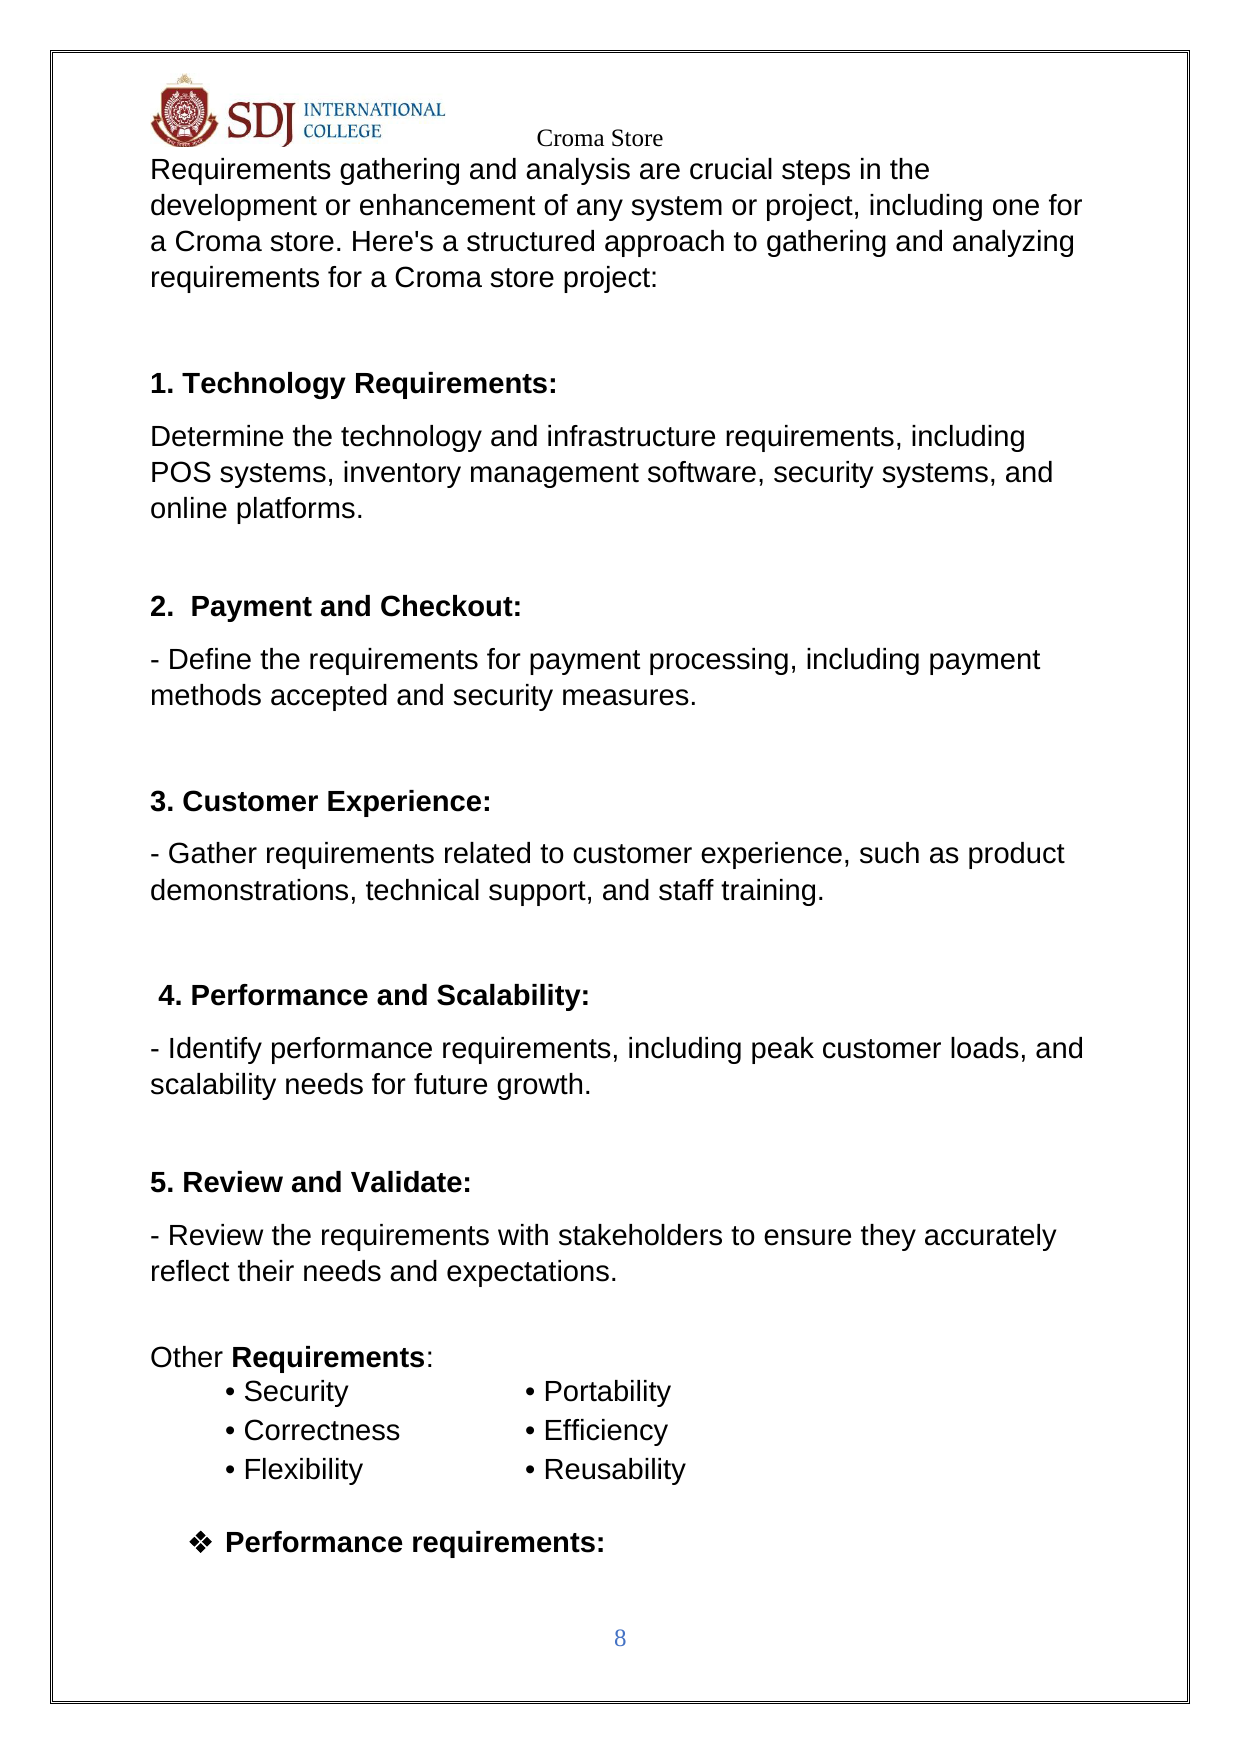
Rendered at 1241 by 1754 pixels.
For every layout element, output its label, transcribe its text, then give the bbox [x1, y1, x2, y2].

text Requirements gathering and analysis are crucial steps in the development or enhancement of any system or project, including one for a Croma store. Here's a structured approach to gathering and analyzing requirements for a Croma store project: [150, 152, 1090, 294]
text - Review the requirements with stakeholders to ensure they accurately reflect their needs and expectations. [150, 1218, 1090, 1288]
text • Security • Portability [150, 1374, 1090, 1408]
text • Correctness • Efficiency [150, 1413, 1090, 1447]
text 5. Review and Validate: [150, 1165, 1090, 1199]
text 2. Payment and Checkout: [150, 589, 1090, 623]
text • Flexibility • Reusability [150, 1452, 1090, 1486]
text 3. Customer Experience: [150, 784, 1090, 817]
text - Define the requirements for payment processing, including payment methods accepted and security measures. [150, 642, 1090, 712]
text - Identify performance requirements, including peak customer loads, and scalability needs for future growth. [150, 1031, 1090, 1101]
text 1. Technology Requirements: [150, 366, 1090, 400]
text Other Requirements: [150, 1341, 1090, 1374]
text Determine the technology and infrastructure requirements, including POS systems, inventory management software, security systems, and online platforms. [150, 419, 1090, 525]
text - Gather requirements related to customer experience, such as product demonstrations, technical support, and staff training. [150, 837, 1090, 906]
text 4. Performance and Scalability: [150, 978, 1090, 1012]
list Performance requirements: [187, 1525, 1090, 1558]
